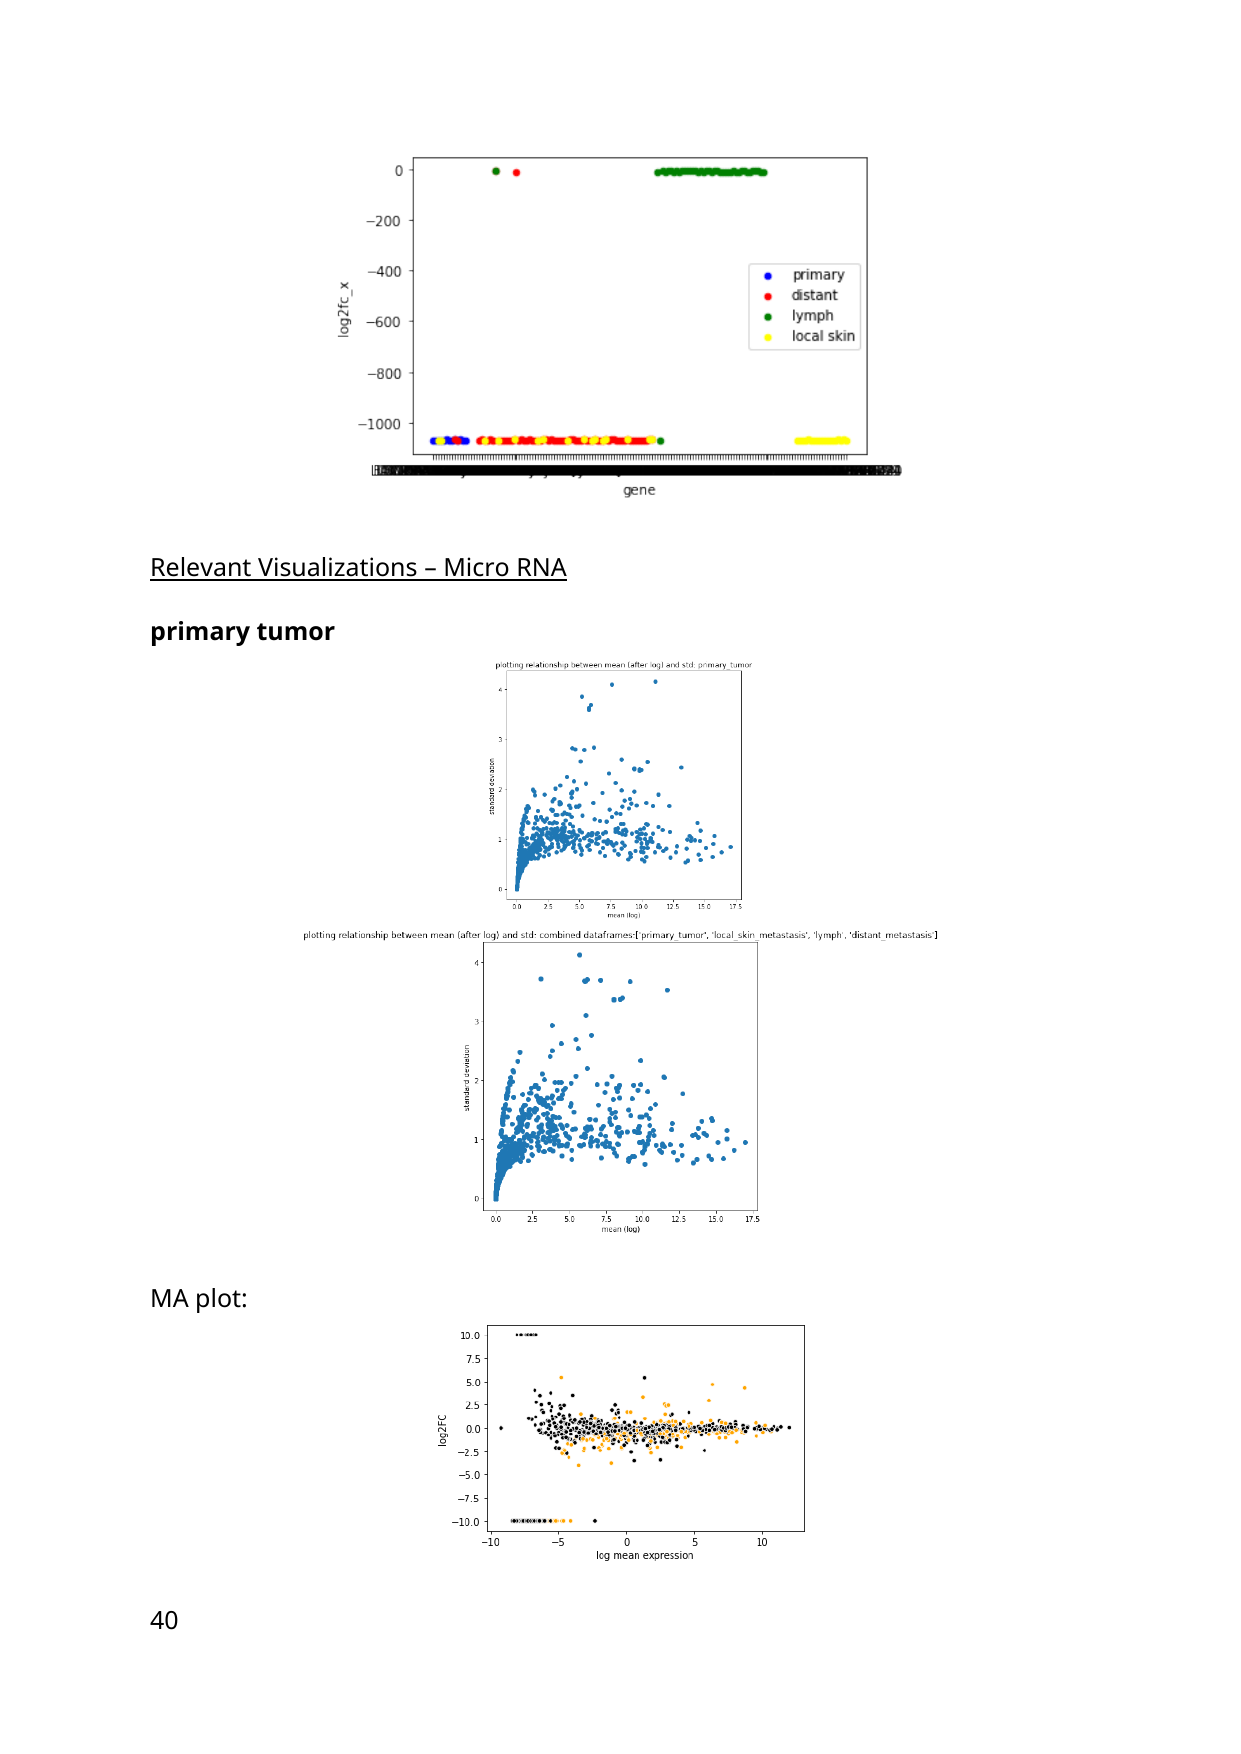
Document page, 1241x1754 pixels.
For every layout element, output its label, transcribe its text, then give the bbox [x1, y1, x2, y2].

picture [298, 926, 942, 1237]
subtitle primary tumor [150, 614, 1090, 648]
text MA plot: [150, 1280, 1090, 1314]
picture [485, 657, 755, 922]
subtitle Relevant Visualizations – Micro RNA [150, 550, 1090, 584]
picture [327, 150, 913, 506]
picture [432, 1319, 809, 1566]
